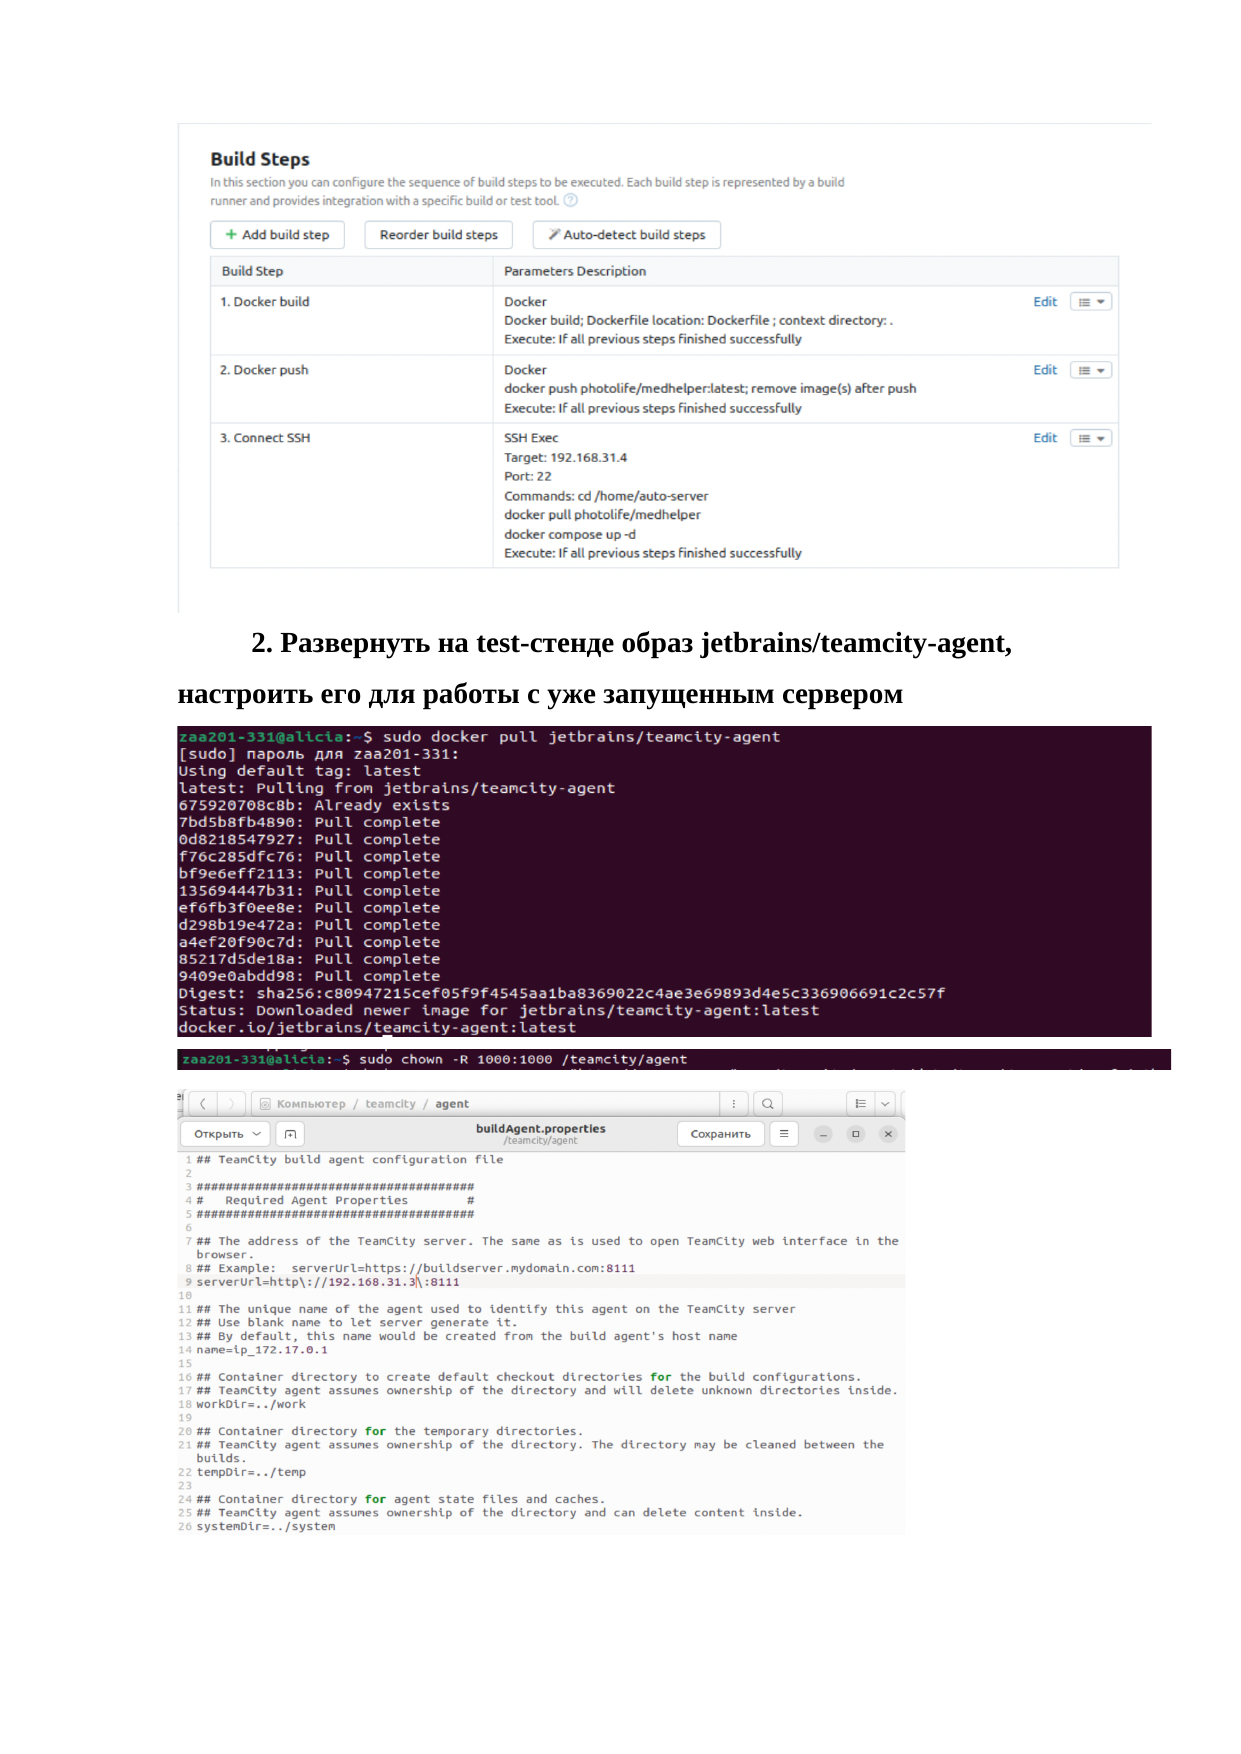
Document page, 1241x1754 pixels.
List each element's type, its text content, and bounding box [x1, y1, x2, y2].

picture [177, 1049, 1172, 1070]
picture [177, 726, 1152, 1037]
text 2. Развернуть на test-стенде образ jetbrains/teamcity-agent, настроить его для работы с уже запущенным сервером [177, 625, 1152, 709]
picture [177, 1089, 906, 1535]
picture [177, 118, 1152, 613]
